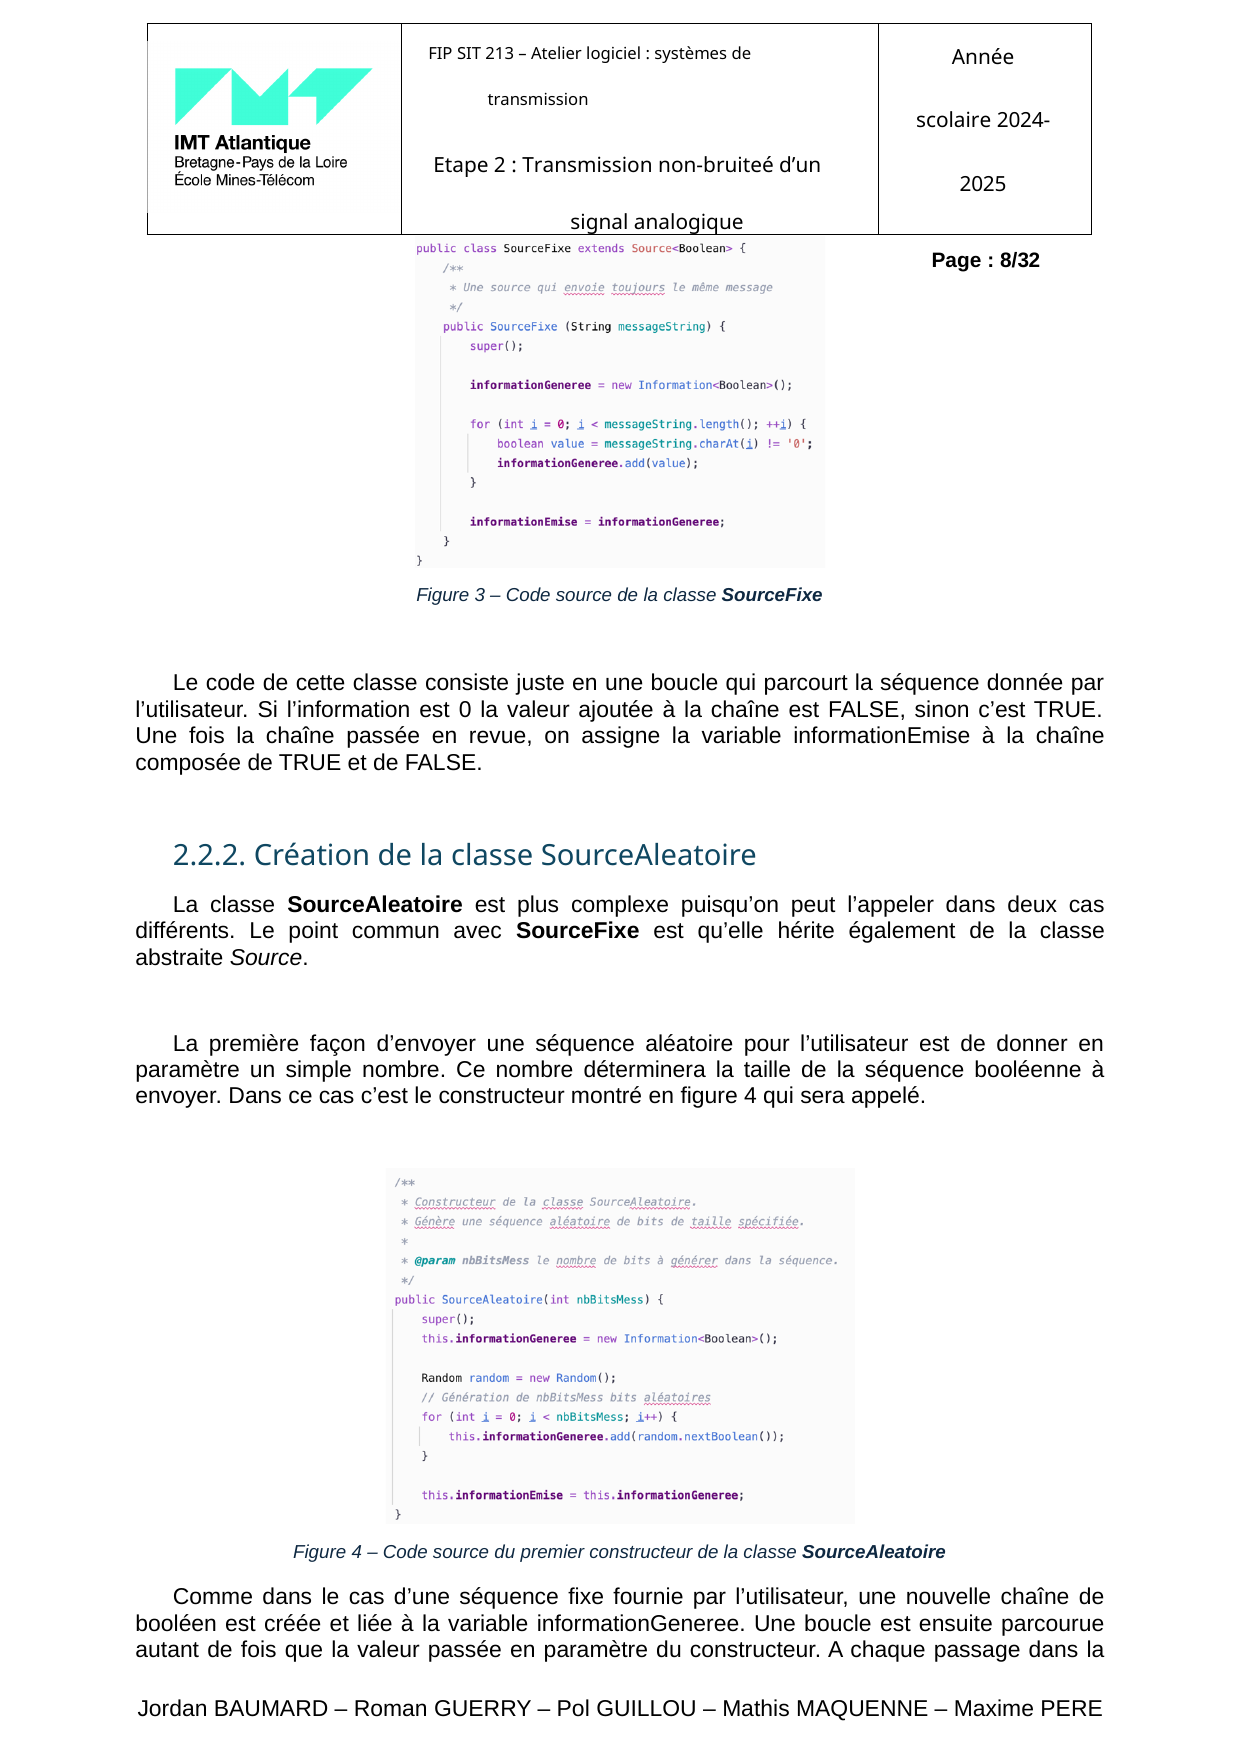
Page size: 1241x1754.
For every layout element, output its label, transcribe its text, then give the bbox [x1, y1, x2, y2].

text Figure 3 – Code source de la classe SourceFixe [135, 584, 1105, 606]
picture [415, 236, 826, 568]
subtitle 2.2.2. Création de la classe SourceAleatoire [135, 834, 1105, 874]
picture [147, 41, 401, 213]
text La classe SourceAleatoire est plus complexe puisqu’on peut l’appeler dans deux cas différents. Le point commun avec SourceFixe est qu’elle hérite également de la classe abstraite Source. [135, 891, 1105, 970]
text Figure 4 – Code source du premier constructeur de la classe SourceAleatoire [135, 1541, 1105, 1562]
text Le code de cette classe consiste juste en une boucle qui parcourt la séquence donnée par l’utilisateur. Si l’information est 0 la valeur ajoutée à la chaîne est FALSE, sinon c’est TRUE. Une fois la chaîne passée en revue, on assigne la variable informationEmise à la chaîne composée de TRUE et de FALSE. [135, 669, 1105, 775]
text La première façon d’envoyer une séquence aléatoire pour l’utilisateur est de donner en paramètre un simple nombre. Ce nombre déterminera la taille de la séquence booléenne à envoyer. Dans ce cas c’est le constructeur montré en figure 4 qui sera appelé. [135, 1029, 1105, 1109]
picture [385, 1168, 855, 1524]
